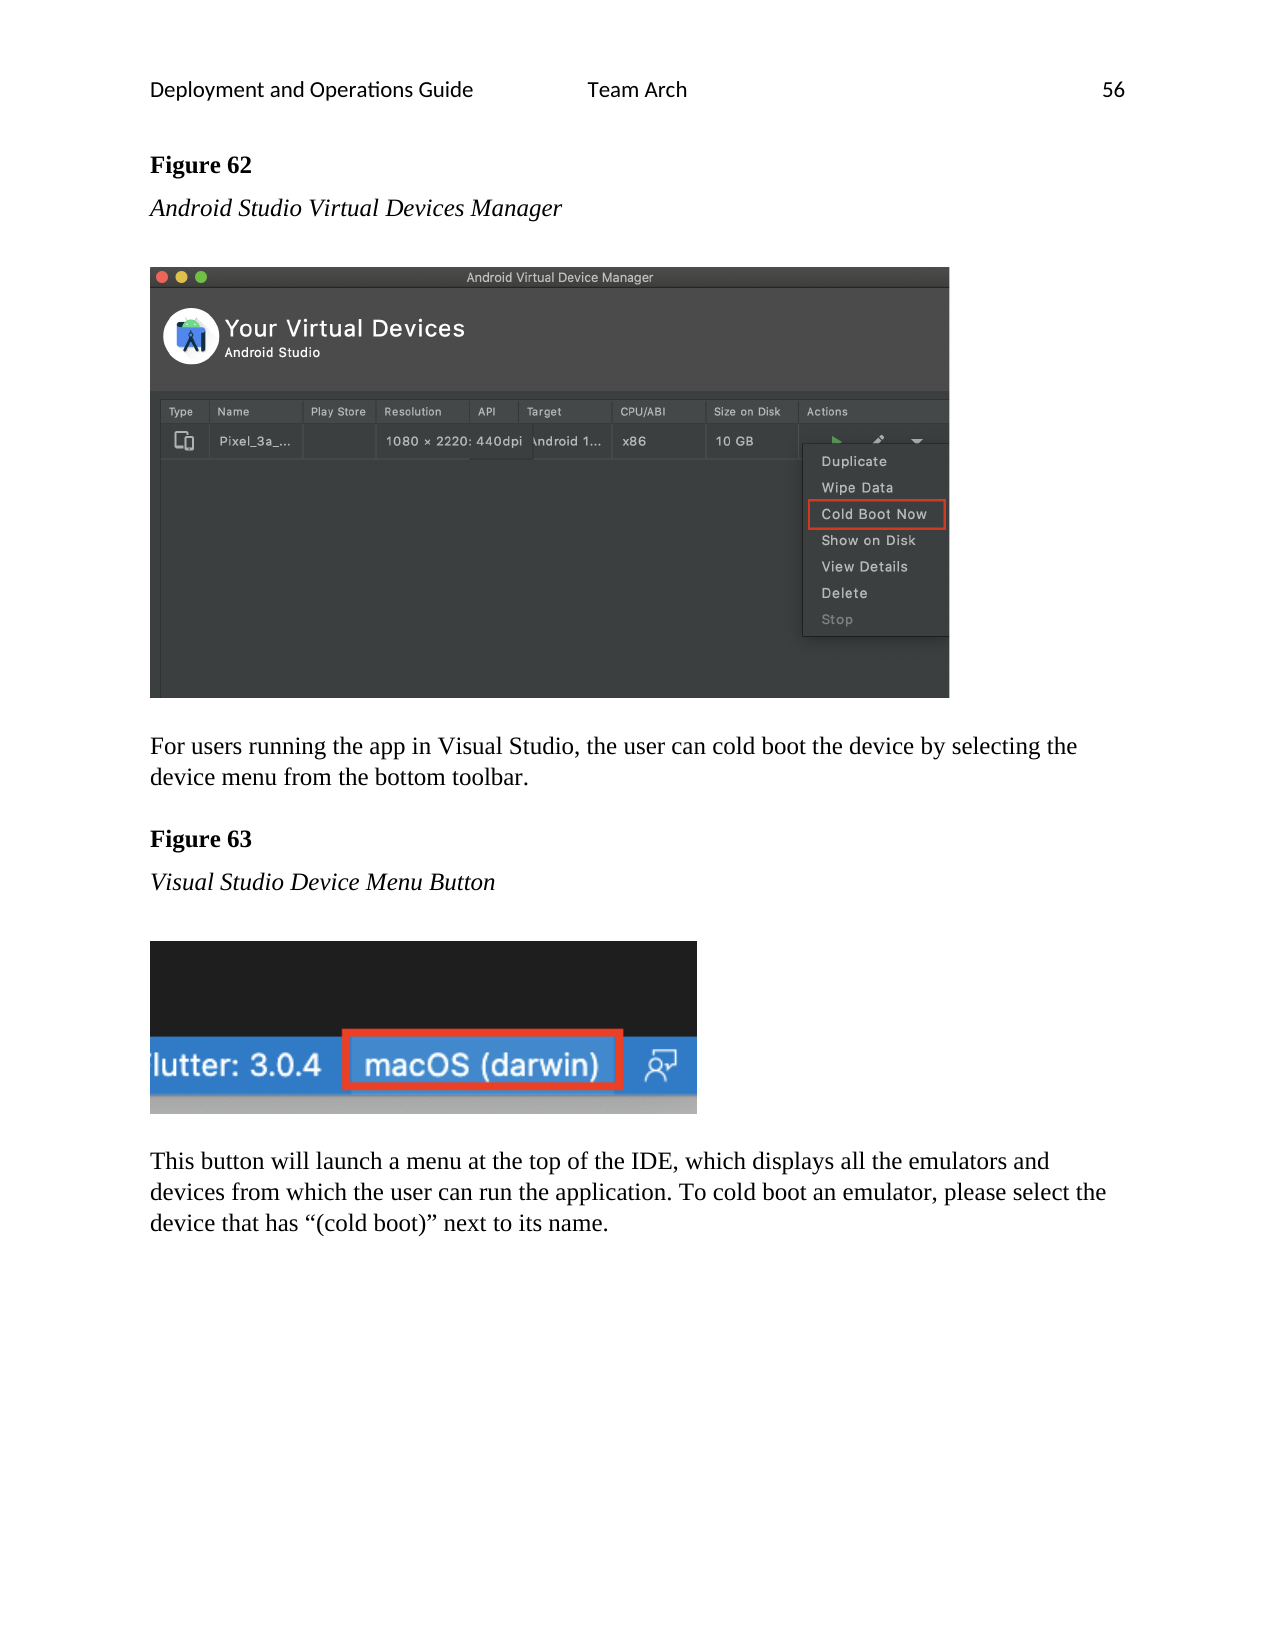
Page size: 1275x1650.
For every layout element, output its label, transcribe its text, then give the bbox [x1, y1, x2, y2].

text Visual Studio Device Menu Button [150, 867, 1125, 896]
text Figure 63 [150, 824, 1125, 853]
text This button will launch a menu at the top of the IDE, which displays all the emulators and devices from which the user can run the application. To cold boot an emulator, please select the device that has “(cold boot)” next to its name. [150, 1146, 1125, 1237]
text Android Studio Virtual Devices Manager [150, 193, 1125, 222]
picture [150, 941, 697, 1114]
text For users running the app in Visual Studio, the user can cold boot the device by selecting the device menu from the bottom toolbar. [150, 731, 1125, 791]
text Figure 62 [150, 150, 1125, 179]
picture [150, 267, 950, 698]
